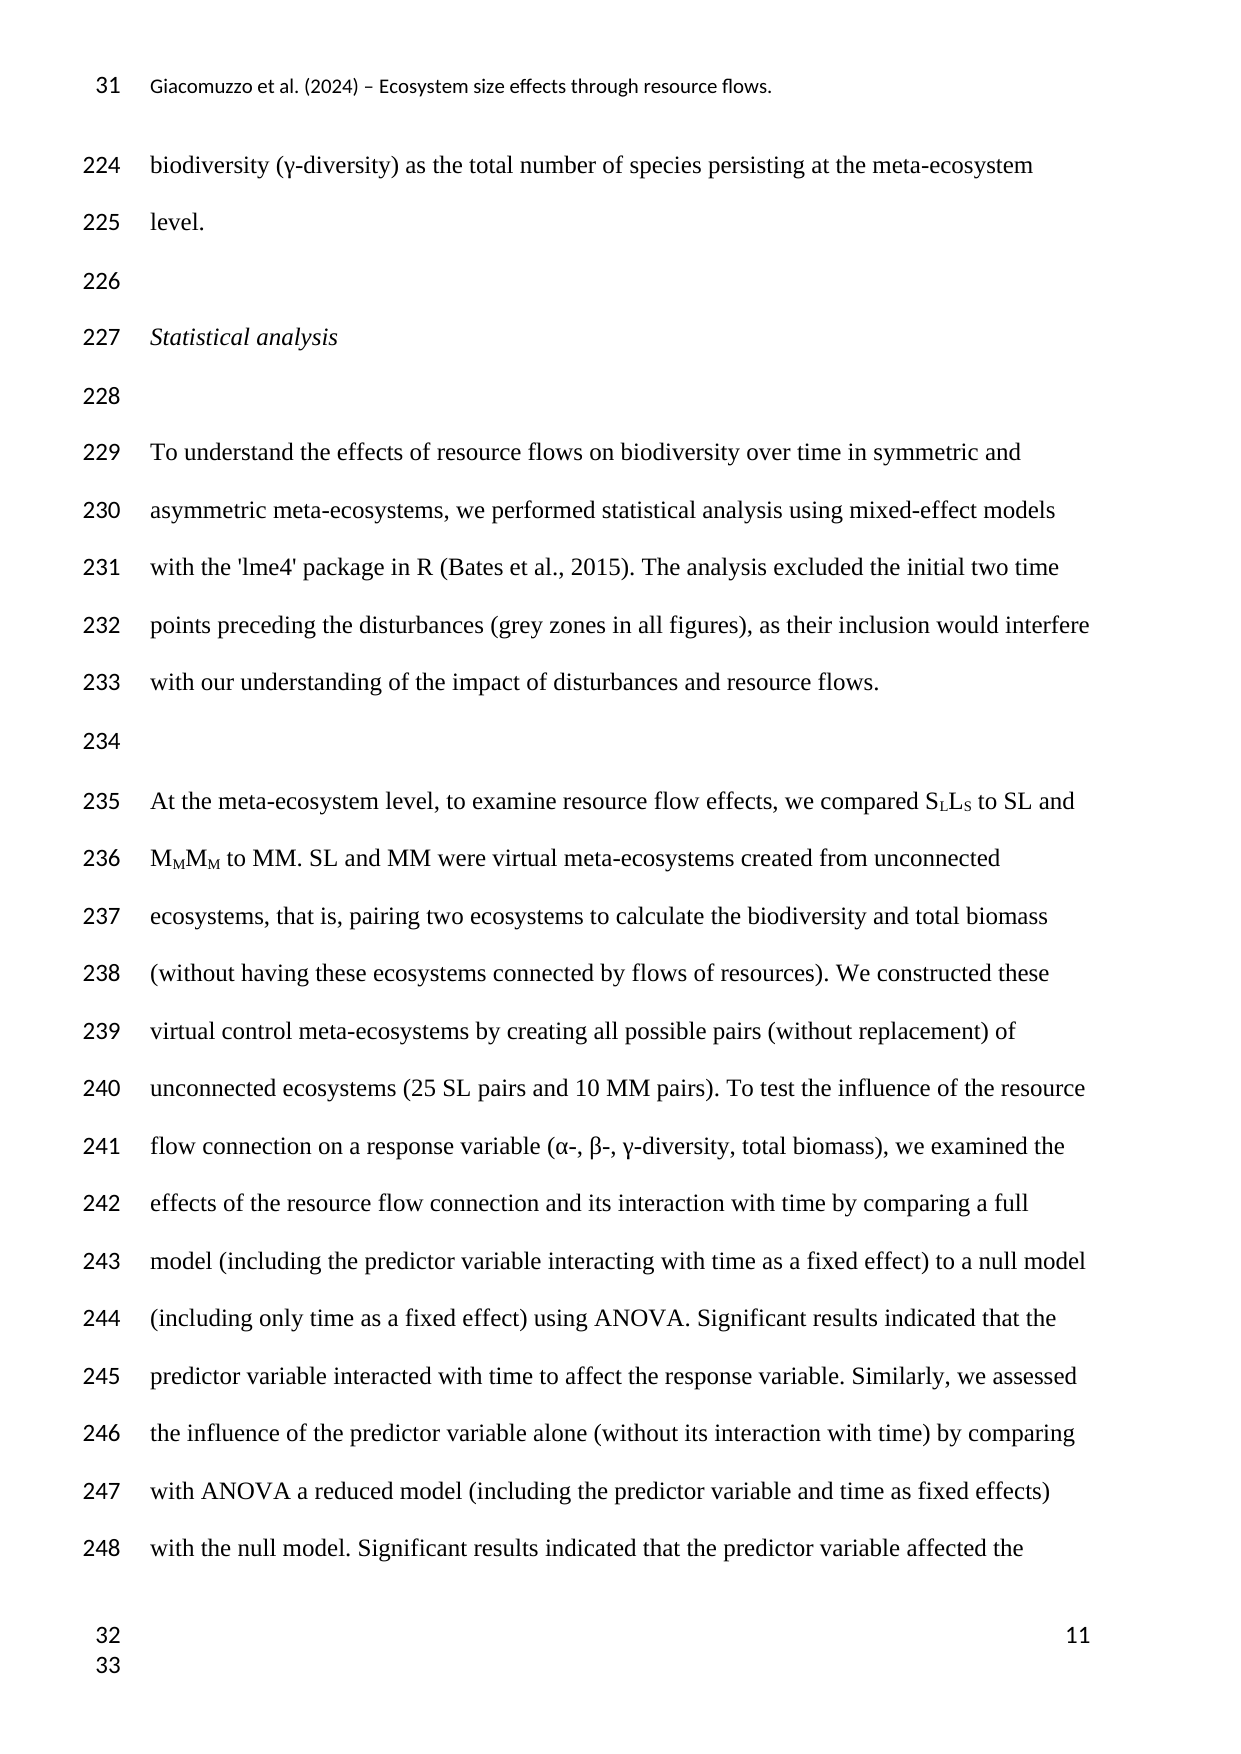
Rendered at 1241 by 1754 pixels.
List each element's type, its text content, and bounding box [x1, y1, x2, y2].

text Statistical analysis [150, 322, 1090, 351]
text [150, 150, 1090, 236]
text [150, 786, 1090, 1562]
text To understand the effects of resource flows on biodiversity over time in symmetric and asymmetric meta-ecosystems, we performed statistical analysis using mixed-effect models with the 'lme4' package in R . The analysis excluded the initial two time points preceding the disturbances (grey zones in all figures), as their inclusion would interfere with our understanding of the impact of disturbances and resource flows. [150, 437, 1090, 696]
